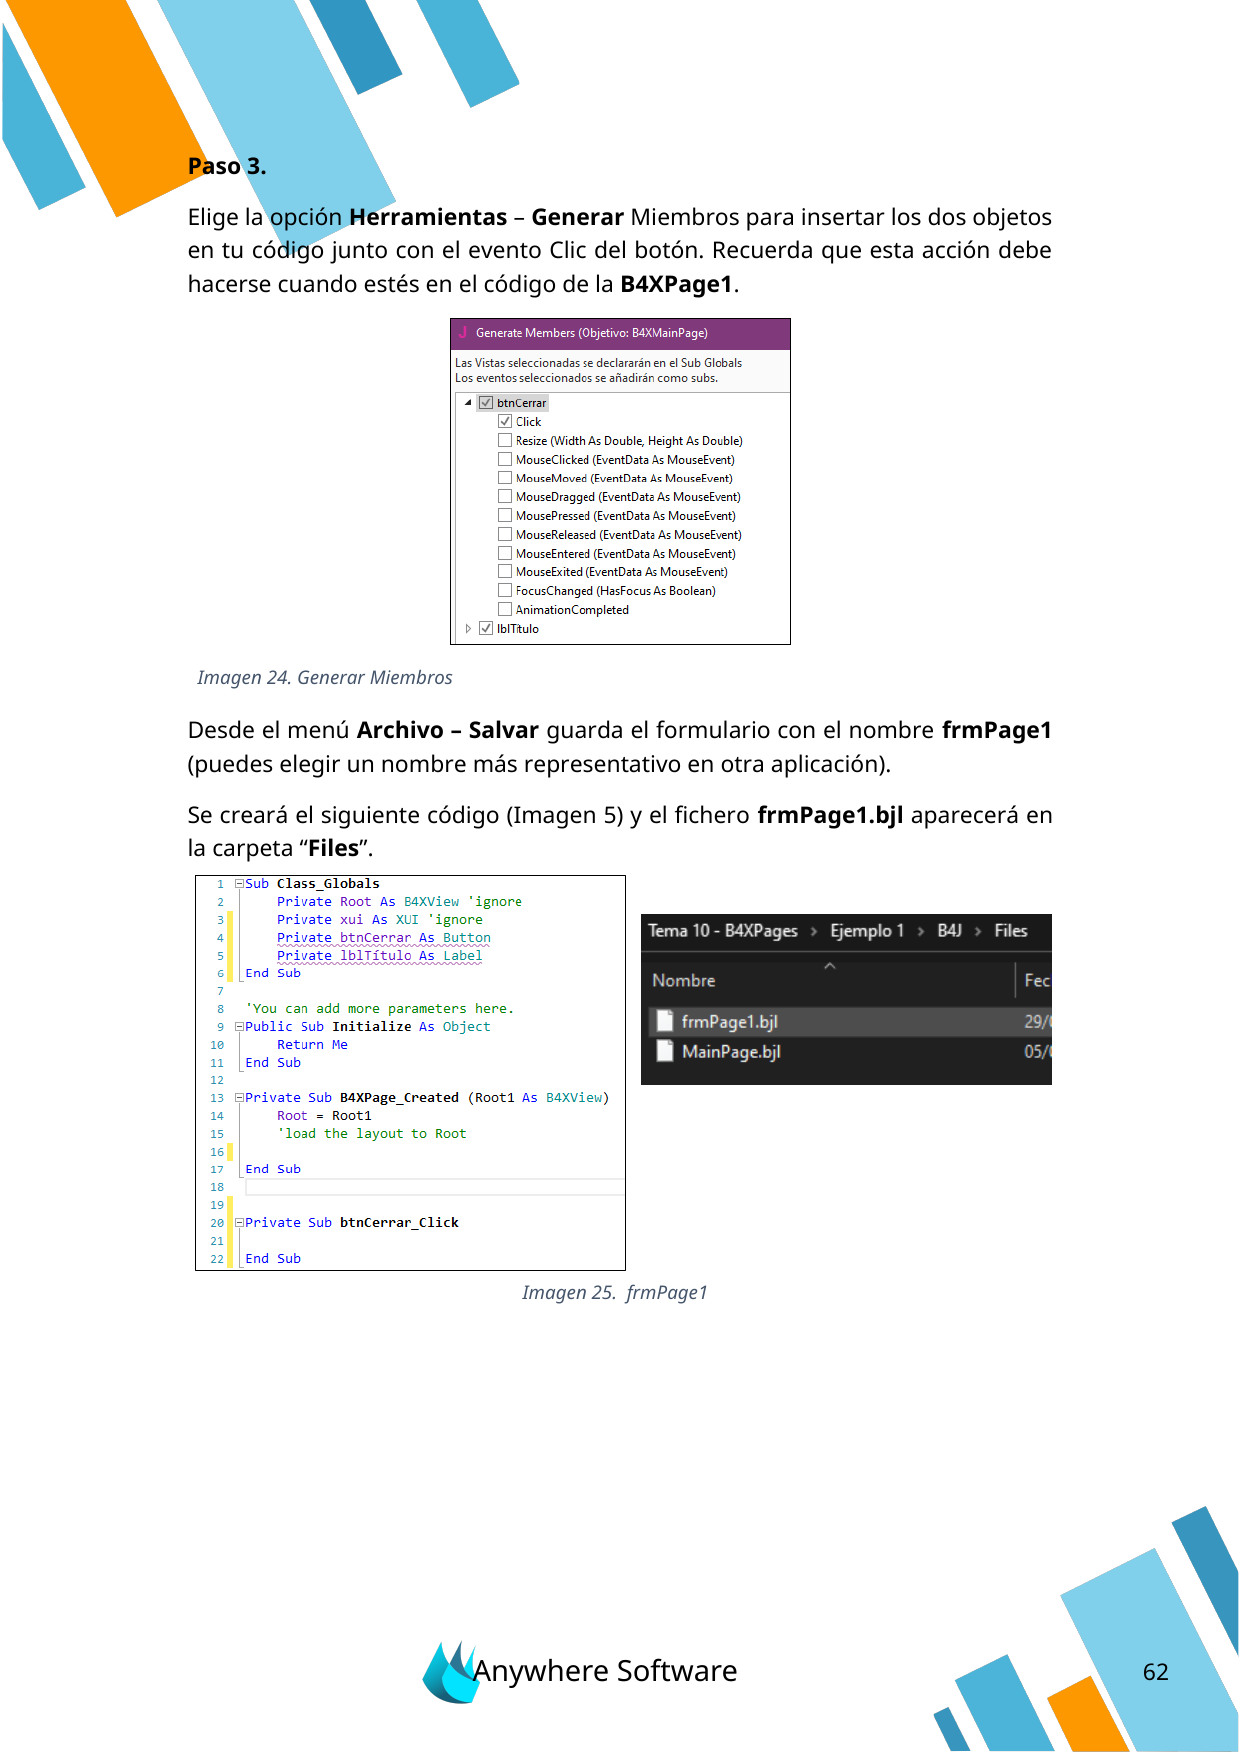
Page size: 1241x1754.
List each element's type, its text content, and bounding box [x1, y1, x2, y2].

picture [422, 1640, 481, 1704]
picture [933, 1506, 1239, 1752]
picture [196, 876, 625, 1270]
picture [2, 0, 520, 256]
text Elige la opción Herramientas – Generar Miembros para insertar los dos objetos en tu código junto con el evento Clic del botón. Recuerda que esta acción debe hacerse cuando estés en el código de la B4XPage1. [187, 200, 1053, 299]
picture [451, 319, 790, 644]
text Desde el menú Archivo – Salvar guarda el formulario con el nombre frmPage1 (puedes elegir un nombre más representativo en otra aplicación). [187, 714, 1053, 779]
text Paso 3. [187, 150, 1053, 181]
text Se creará el siguiente código (Imagen 5) y el fichero frmPage1.bjl aparecerá en la carpeta “Files”. [187, 799, 1053, 864]
picture [641, 914, 1052, 1085]
